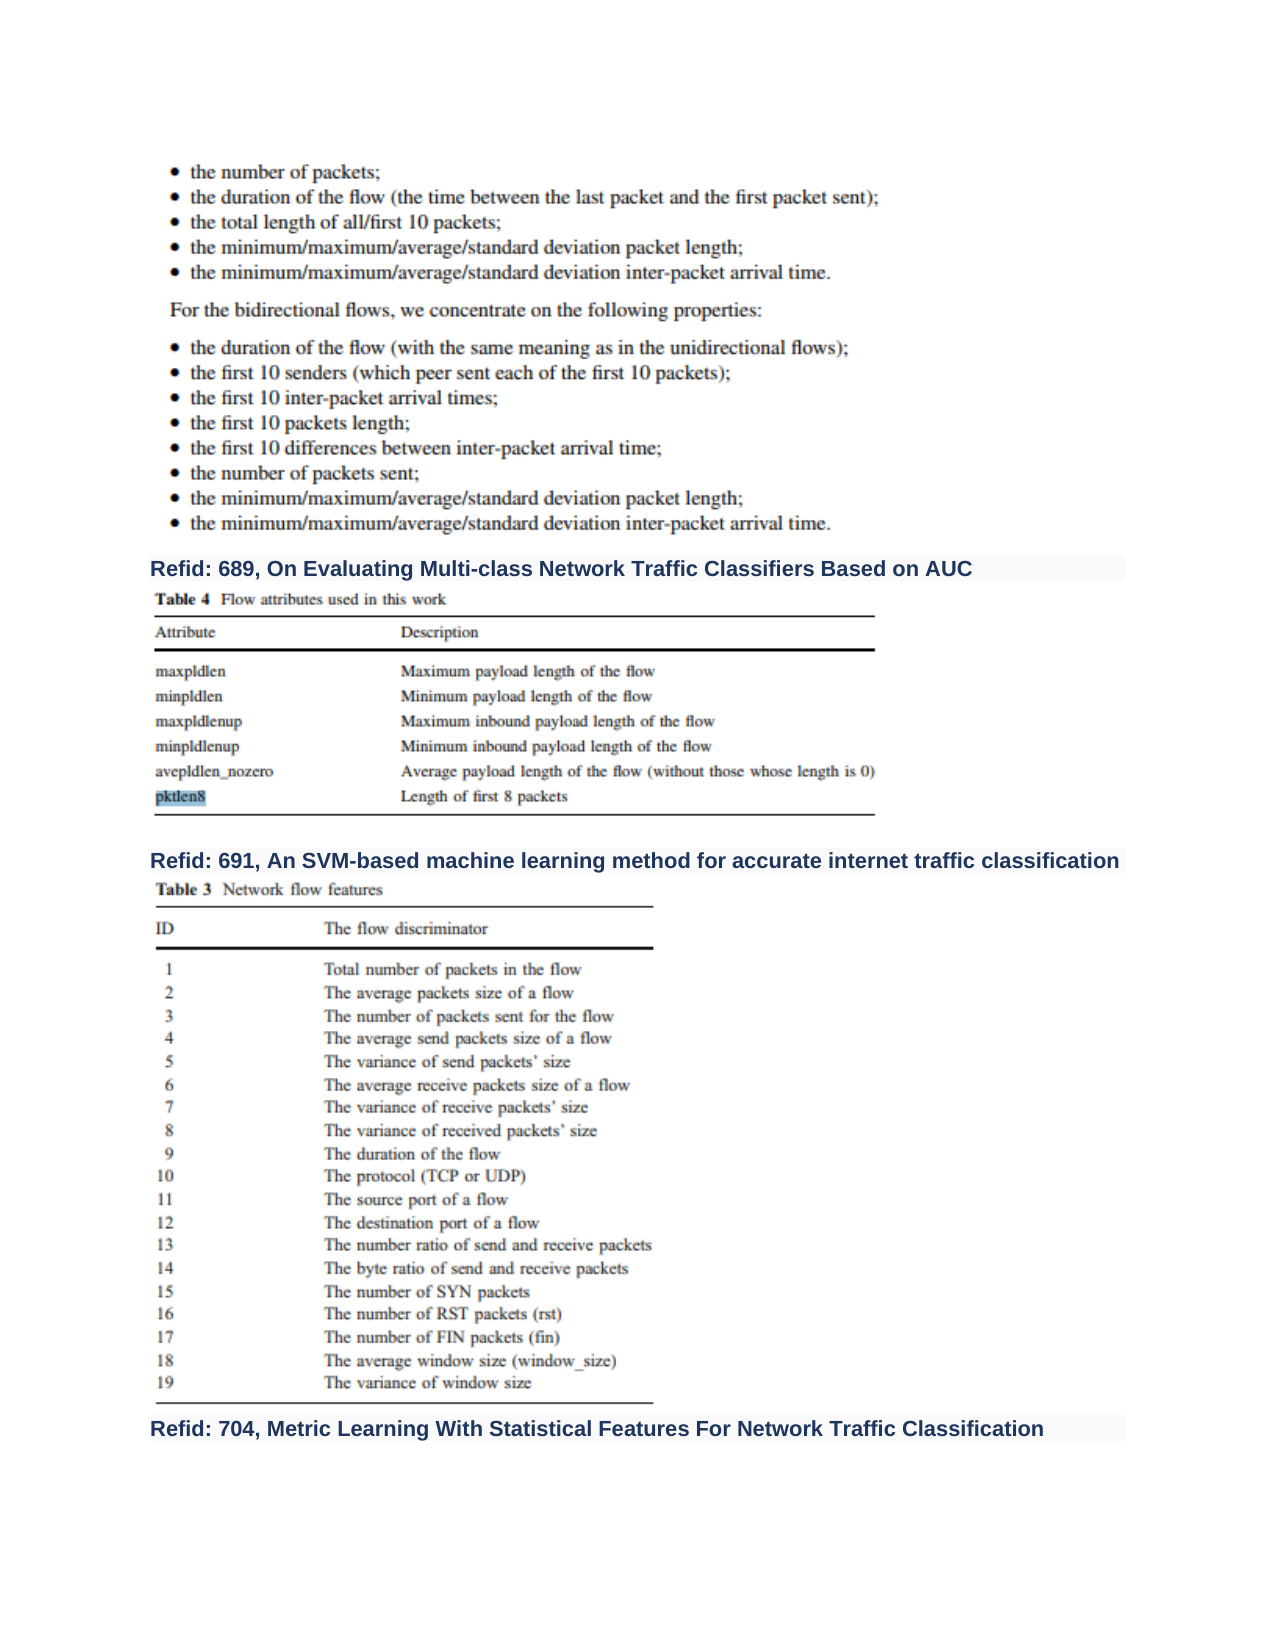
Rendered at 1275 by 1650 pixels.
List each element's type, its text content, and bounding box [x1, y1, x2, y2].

subtitle Refid: 704, Metric Learning With Statistical Features For Network Traffic Classification [150, 1415, 1125, 1441]
picture [150, 150, 907, 552]
subtitle Refid: 689, On Evaluating Multi-class Network Traffic Classifiers Based on AUC [150, 555, 1125, 581]
picture [150, 583, 894, 844]
picture [150, 875, 663, 1412]
subtitle Refid: 691, An SVM-based machine learning method for accurate internet traffic classification [150, 848, 1125, 873]
